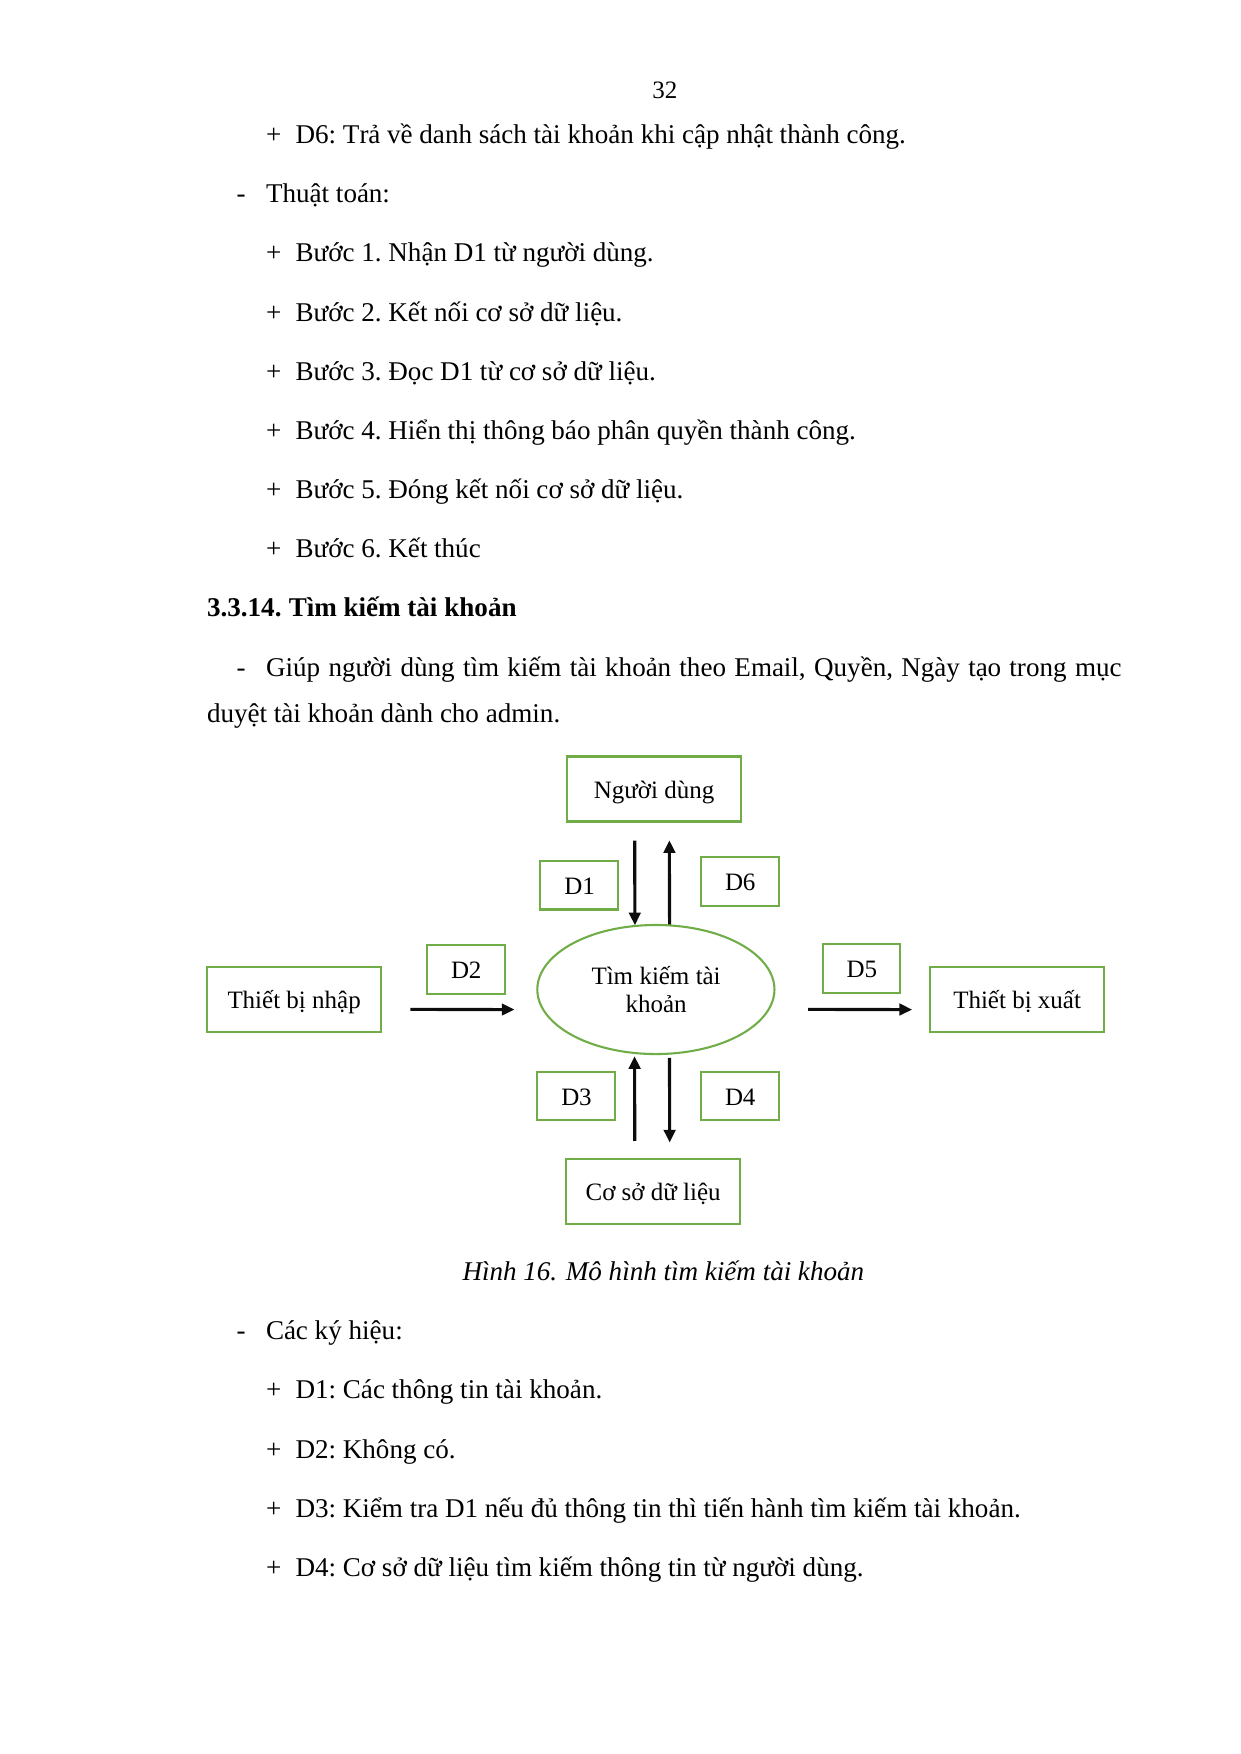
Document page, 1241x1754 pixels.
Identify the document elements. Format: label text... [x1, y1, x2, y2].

list D2: Không có. [222, 1433, 1122, 1464]
list D4: Cơ sở dữ liệu tìm kiếm thông tin từ người dùng. [222, 1551, 1122, 1582]
list D3: Kiểm tra D1 nếu đủ thông tin thì tiến hành tìm kiếm tài khoản. [222, 1492, 1122, 1523]
list Bước 5. Đóng kết nối cơ sở dữ liệu. [222, 473, 1122, 504]
list Thuật toán: [207, 177, 1122, 208]
list Bước 4. Hiển thị thông báo phân quyền thành công. [222, 414, 1122, 445]
list Giúp người dùng tìm kiếm tài khoản theo Email, Quyền, Ngày tạo trong mục duyệt tài khoản dành cho admin. [207, 651, 1122, 728]
list Bước 1. Nhận D1 từ người dùng. [222, 236, 1122, 268]
list D1: Các thông tin tài khoản. [222, 1374, 1122, 1405]
list D6: Trả về danh sách tài khoản khi cập nhật thành công. [222, 118, 1122, 149]
text Mô hình tìm kiếm tài khoản [207, 1255, 1122, 1286]
list Bước 6. Kết thúc [222, 532, 1122, 563]
list Các ký hiệu: [207, 1314, 1122, 1346]
list Bước 3. Đọc D1 từ cơ sở dữ liệu. [222, 355, 1122, 386]
list Bước 2. Kết nối cơ sở dữ liệu. [222, 296, 1122, 327]
subtitle Tìm kiếm tài khoản [207, 591, 1122, 623]
